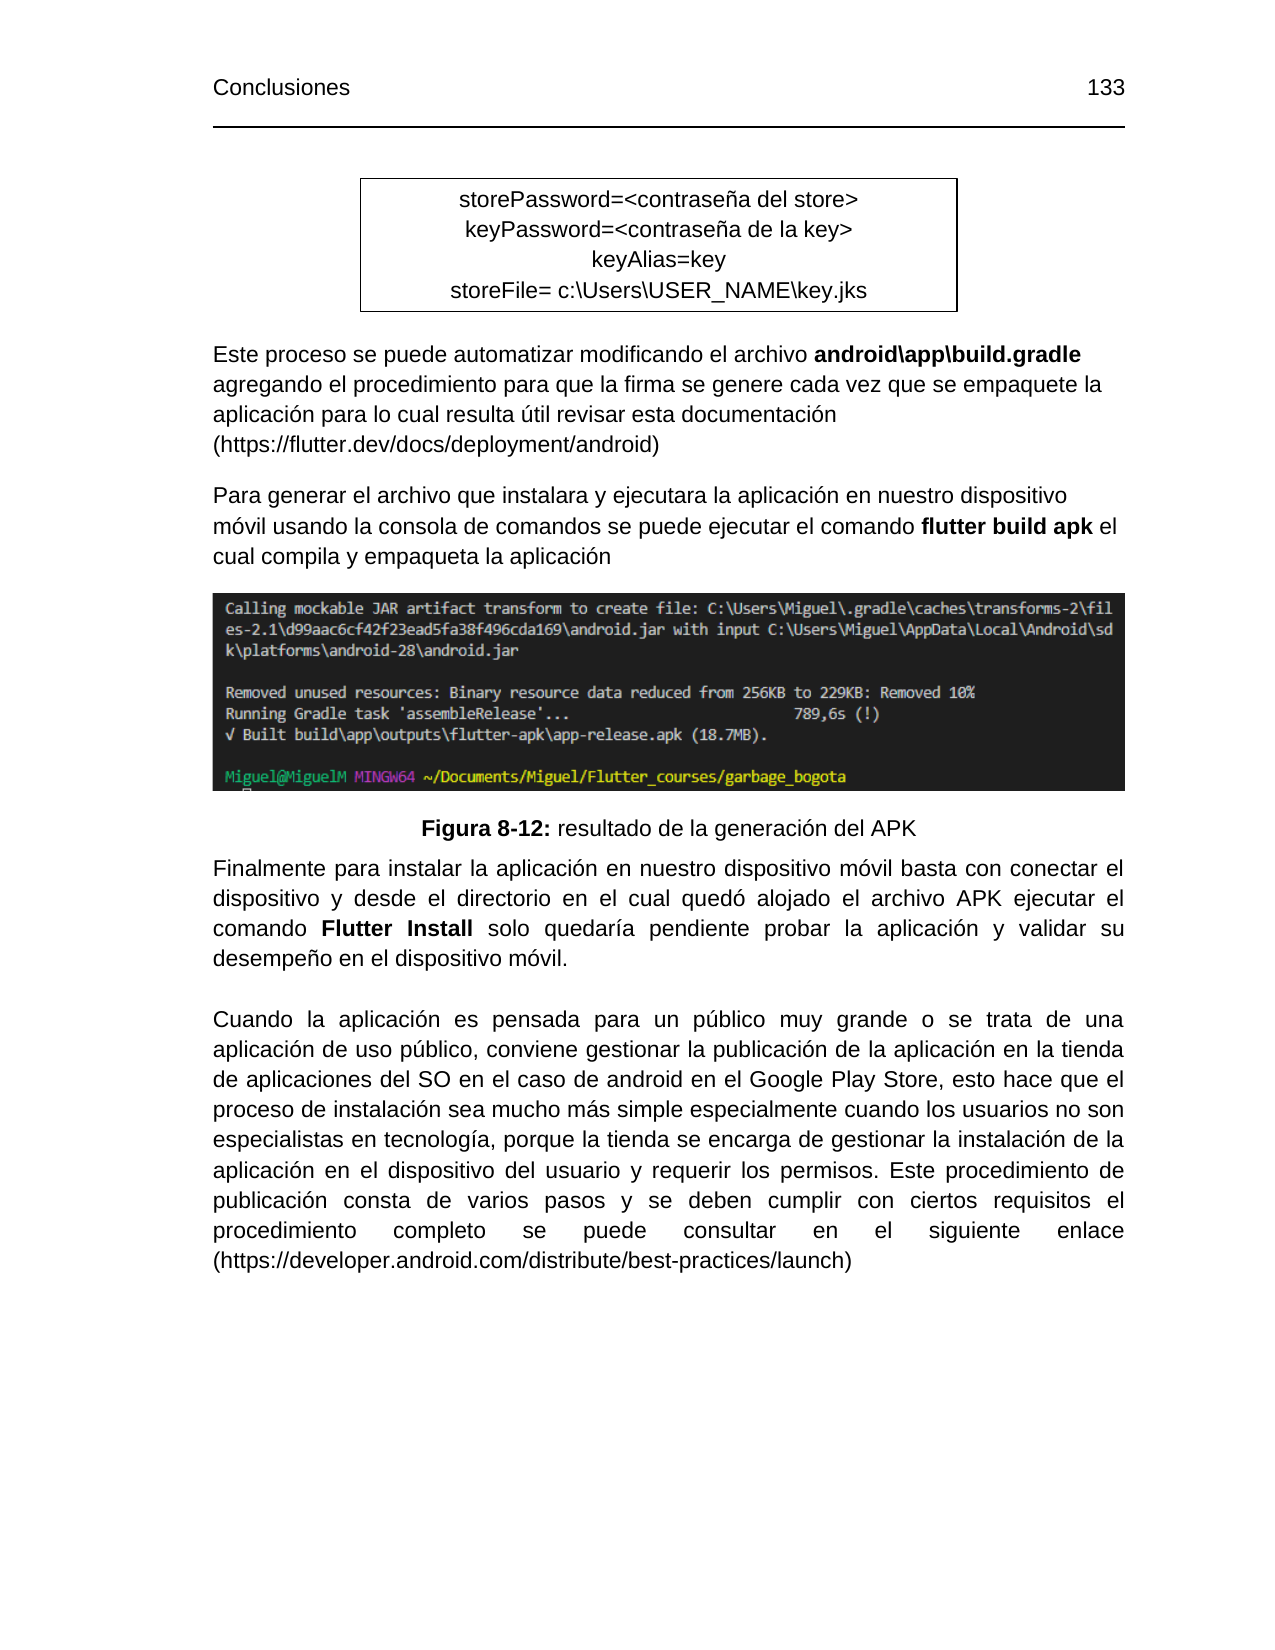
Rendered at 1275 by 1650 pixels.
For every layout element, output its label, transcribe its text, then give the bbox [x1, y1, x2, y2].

list Finalmente para instalar la aplicación en nuestro dispositivo móvil basta con conectar el dispositivo y desde el directorio en el cual quedó alojado el archivo APK ejecutar el comando Flutter Install solo quedaría pendiente probar la aplicación y validar su desempeño en el dispositivo móvil. [213, 854, 1125, 972]
text Para generar el archivo que instalara y ejecutara la aplicación en nuestro dispositivo móvil usando la consola de comandos se puede ejecutar el comando flutter build apk el cual compila y empaqueta la aplicación [213, 482, 1125, 569]
picture [212, 593, 1125, 791]
list Cuando la aplicación es pensada para un público muy grande o se trata de una aplicación de uso público, conviene gestionar la publicación de la aplicación en la tienda de aplicaciones del SO en el caso de android en el Google Play Store, esto hace que el proceso de instalación sea mucho más simple especialmente cuando los usuarios no son especialistas en tecnología, porque la tienda se encarga de gestionar la instalación de la aplicación en el dispositivo del usuario y requerir los permisos. Este procedimiento de publicación consta de varios pasos y se deben cumplir con ciertos requisitos el procedimiento completo se puede consultar en el siguiente enlace (https://developer.android.com/distribute/best-practices/launch) [213, 1006, 1125, 1274]
text Este proceso se puede automatizar modificando el archivo android\app\build.gradle agregando el procedimiento para que la firma se genere cada vez que se empaquete la aplicación para lo cual resulta útil revisar esta documentación (https://flutter.dev/docs/deployment/android) [213, 341, 1125, 458]
list Figura 8-12: resultado de la generación del APK [213, 815, 1125, 841]
